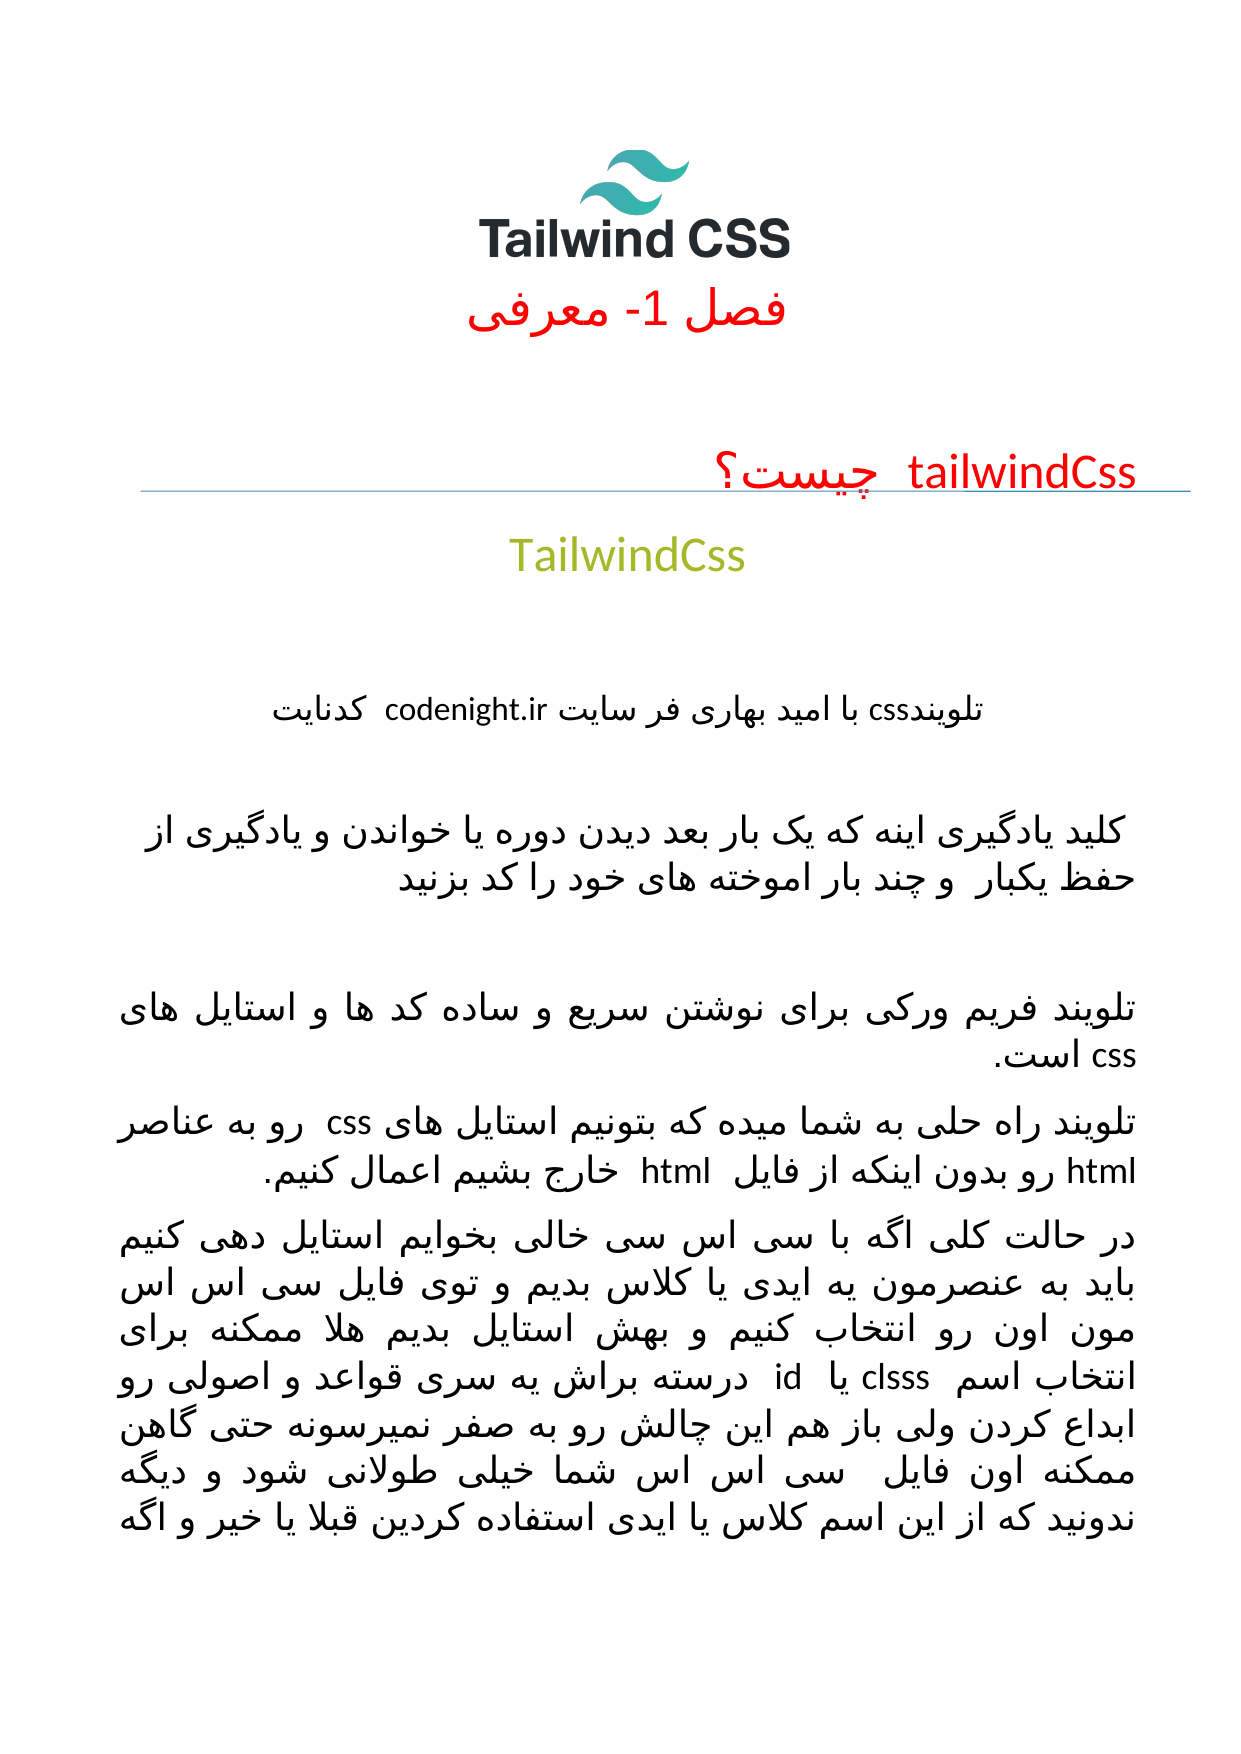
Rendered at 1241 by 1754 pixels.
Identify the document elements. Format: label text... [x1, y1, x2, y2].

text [118, 1213, 1137, 1538]
text تلویندcss با امید بهاری فر سایت codenight.ir کدنایت [118, 687, 1137, 728]
text کلید یادگیری اینه که یک بار بعد دیدن دوره یا خواندن و یادگیری از حفظ یکبار و چند بار اموخته های خود را کد بزنید [118, 809, 1137, 898]
picture [479, 150, 790, 258]
text تلویند راه حلی به شما میده که بتونیم استایل های css رو به عناصر html رو بدون اینکه از فایل html خارج بشیم اعمال کنیم. [118, 1098, 1137, 1193]
text TailwindCss [118, 522, 1137, 583]
text tailwindCss چیست؟ [118, 440, 1137, 501]
text تلویند فریم ورکی برای نوشتن سریع و ساده کد ها و استایل های css است. [118, 985, 1137, 1077]
text فصل 1- معرفی [118, 279, 1137, 336]
